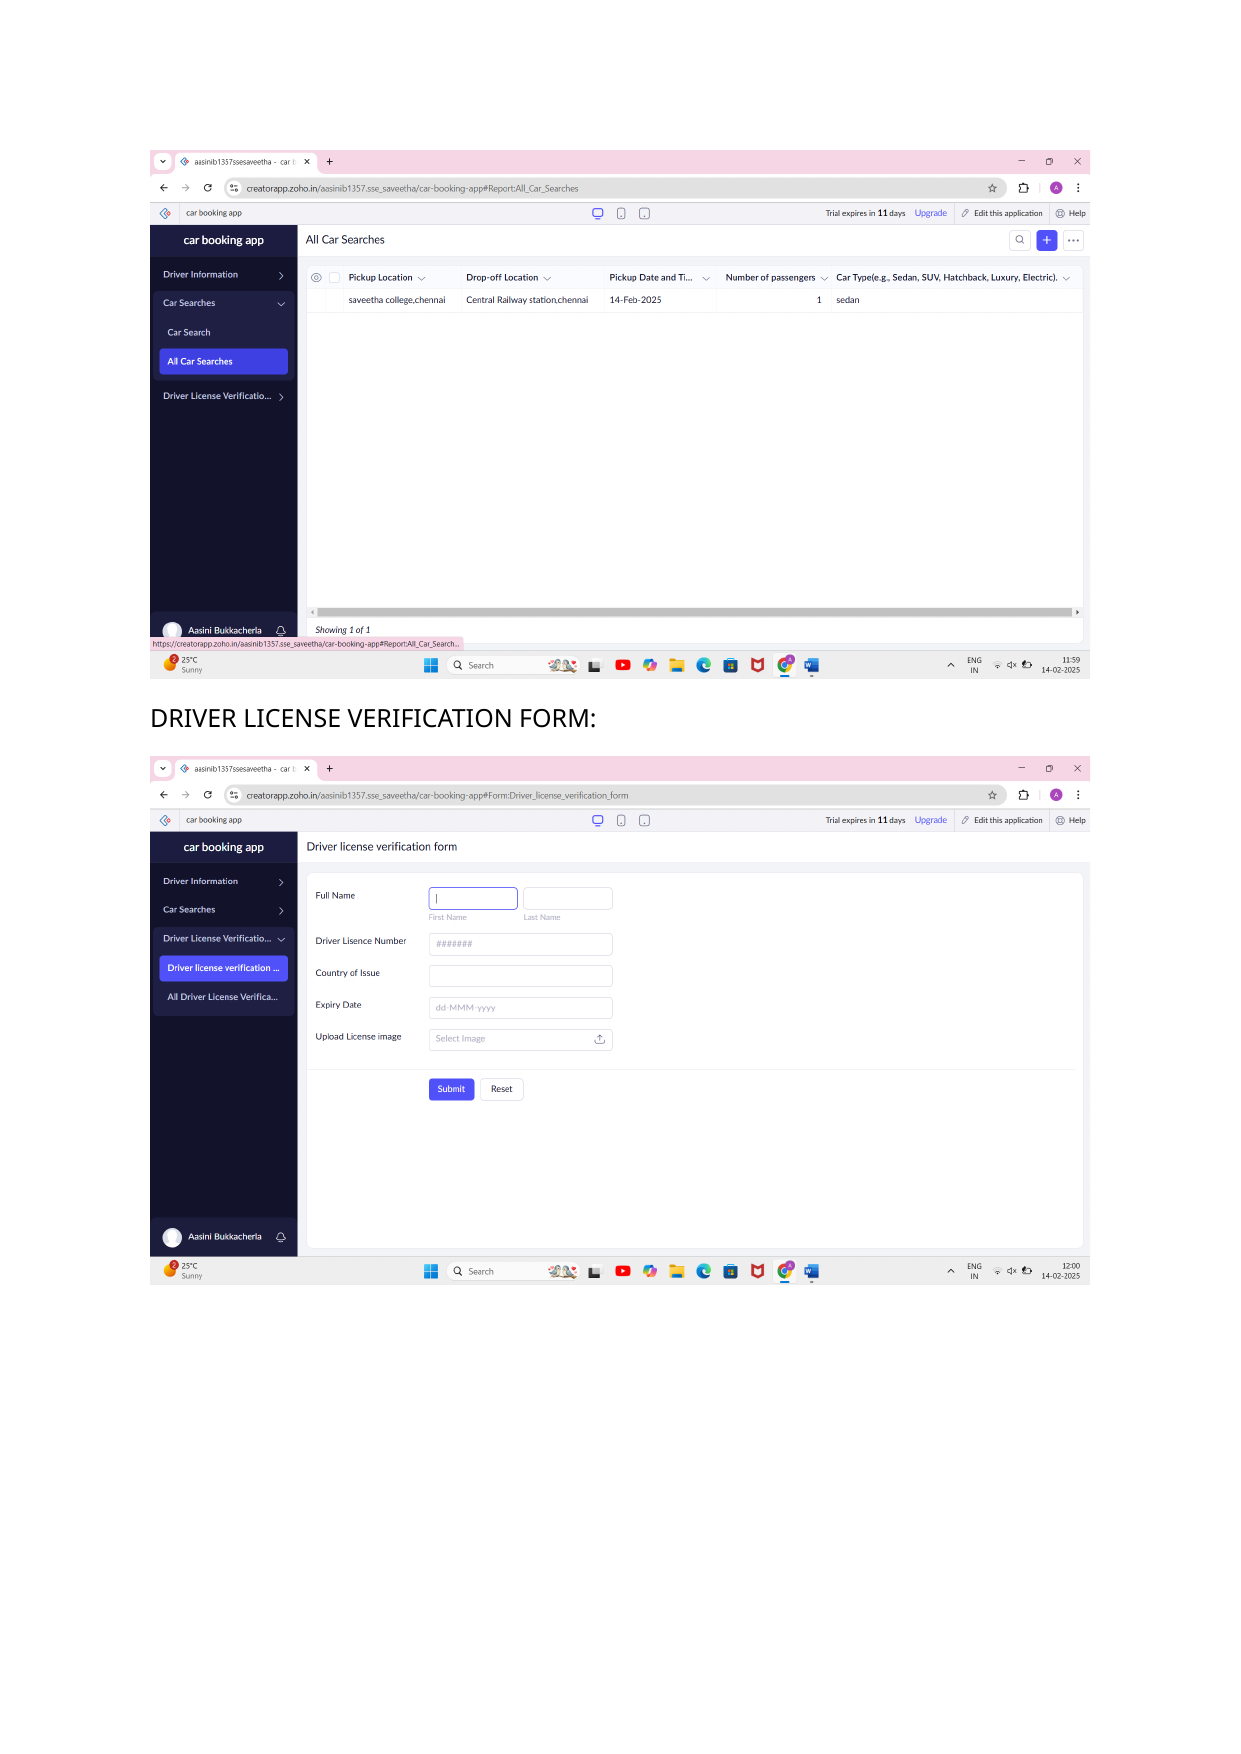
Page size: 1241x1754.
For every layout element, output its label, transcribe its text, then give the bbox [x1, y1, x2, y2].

picture [150, 150, 1091, 679]
picture [150, 756, 1091, 1285]
text DRIVER LICENSE VERIFICATION FORM: [150, 700, 1090, 734]
